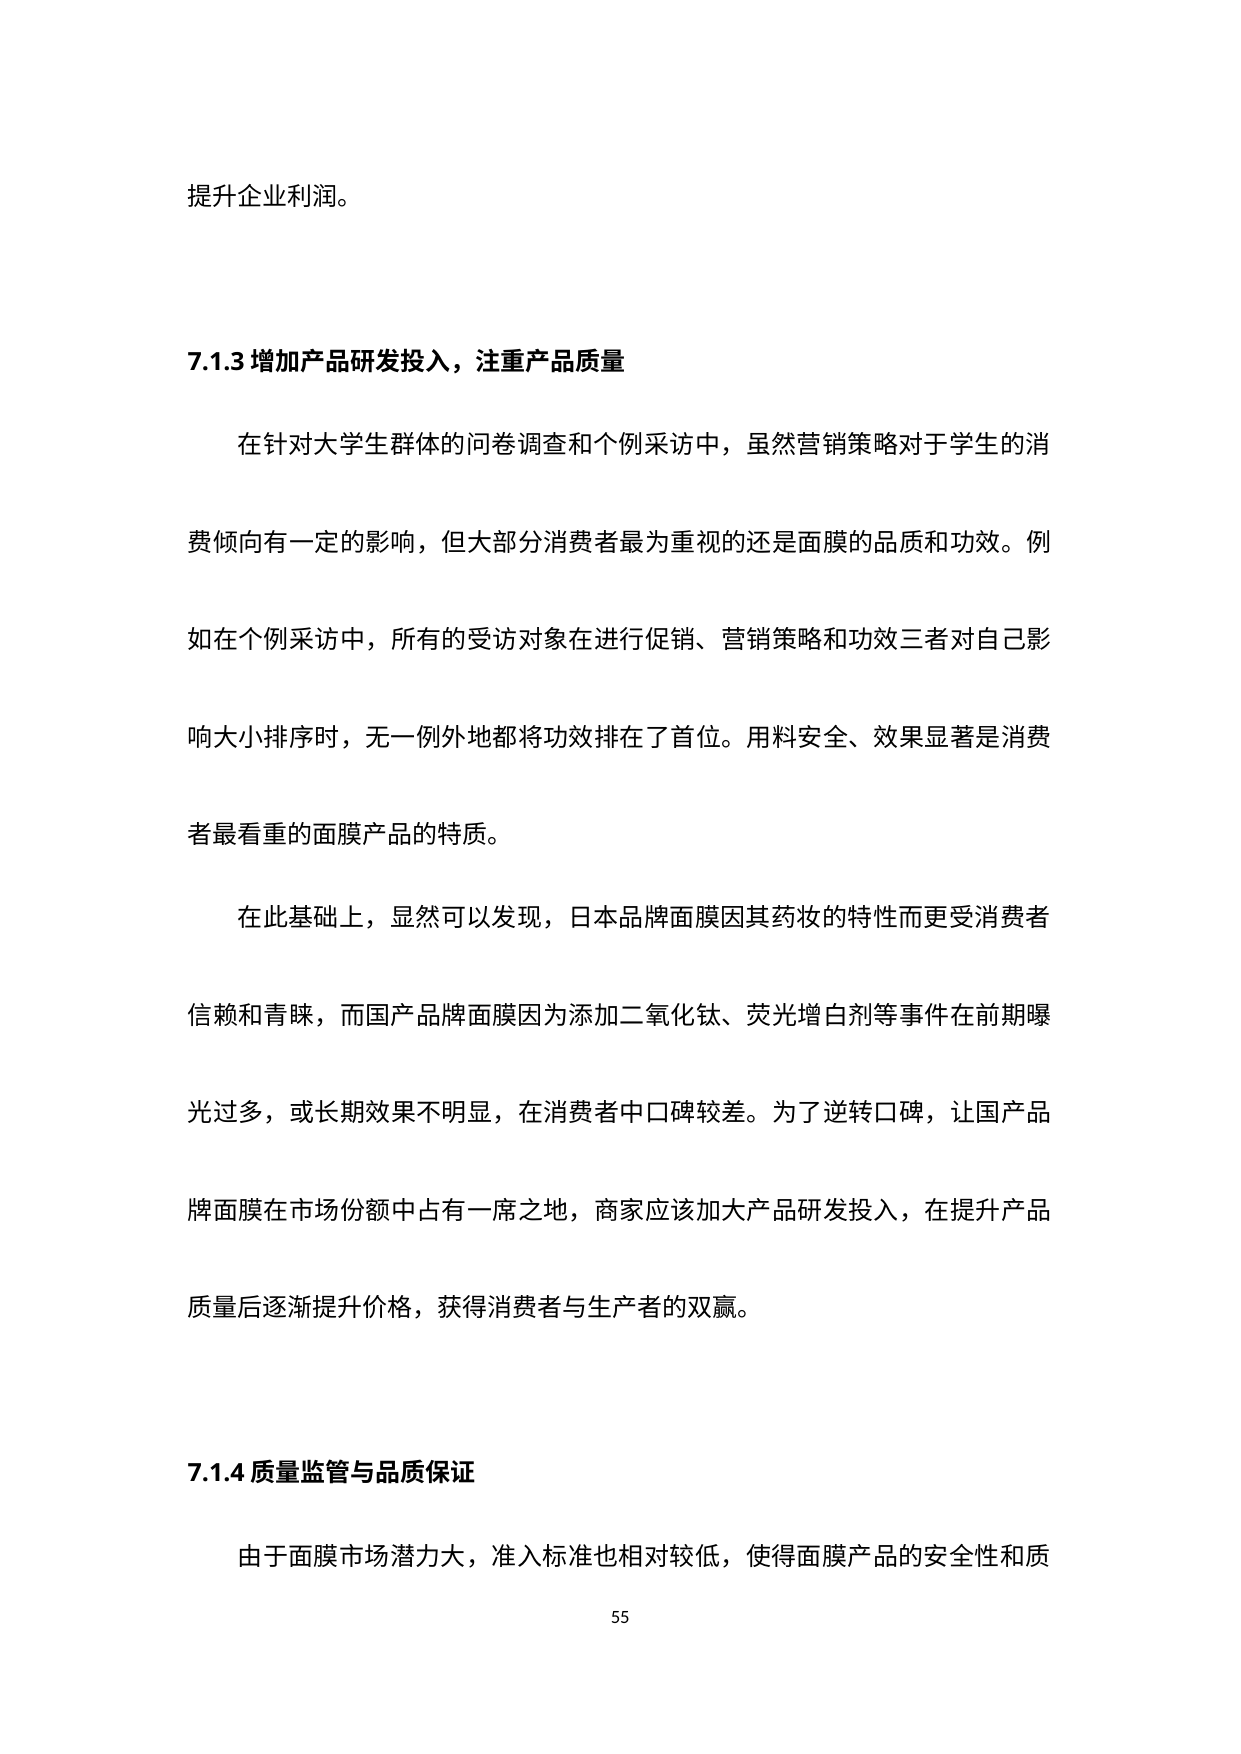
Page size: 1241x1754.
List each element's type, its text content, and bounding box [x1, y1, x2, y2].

text 7.1.4质量监管与品质保证 [187, 1438, 1053, 1503]
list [187, 162, 1053, 227]
list 在此基础上，显然可以发现，日本品牌面膜因其药妆的特性而更受消费者信赖和青睐，而国产品牌面膜因为添加二氧化钛、荧光增白剂等事件在前期曝光过多，或长期效果不明显，在消费者中口碑较差。为了逆转口碑，让国产品牌面膜在市场份额中占有一席之地，商家应该加大产品研发投入，在提升产品质量后逐渐提升价格，获得消费者与生产者的双赢。 [187, 883, 1053, 1338]
list 在针对大学生群体的问卷调查和个例采访中，虽然营销策略对于学生的消费倾向有一定的影响，但大部分消费者最为重视的还是面膜的品质和功效。例如在个例采访中，所有的受访对象在进行促销、营销策略和功效三者对自己影响大小排序时，无一例外地都将功效排在了首位。用料安全、效果显著是消费者最看重的面膜产品的特质。 [187, 410, 1053, 865]
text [187, 1522, 1053, 1587]
list 7.1.3增加产品研发投入，注重产品质量 [187, 327, 1053, 392]
